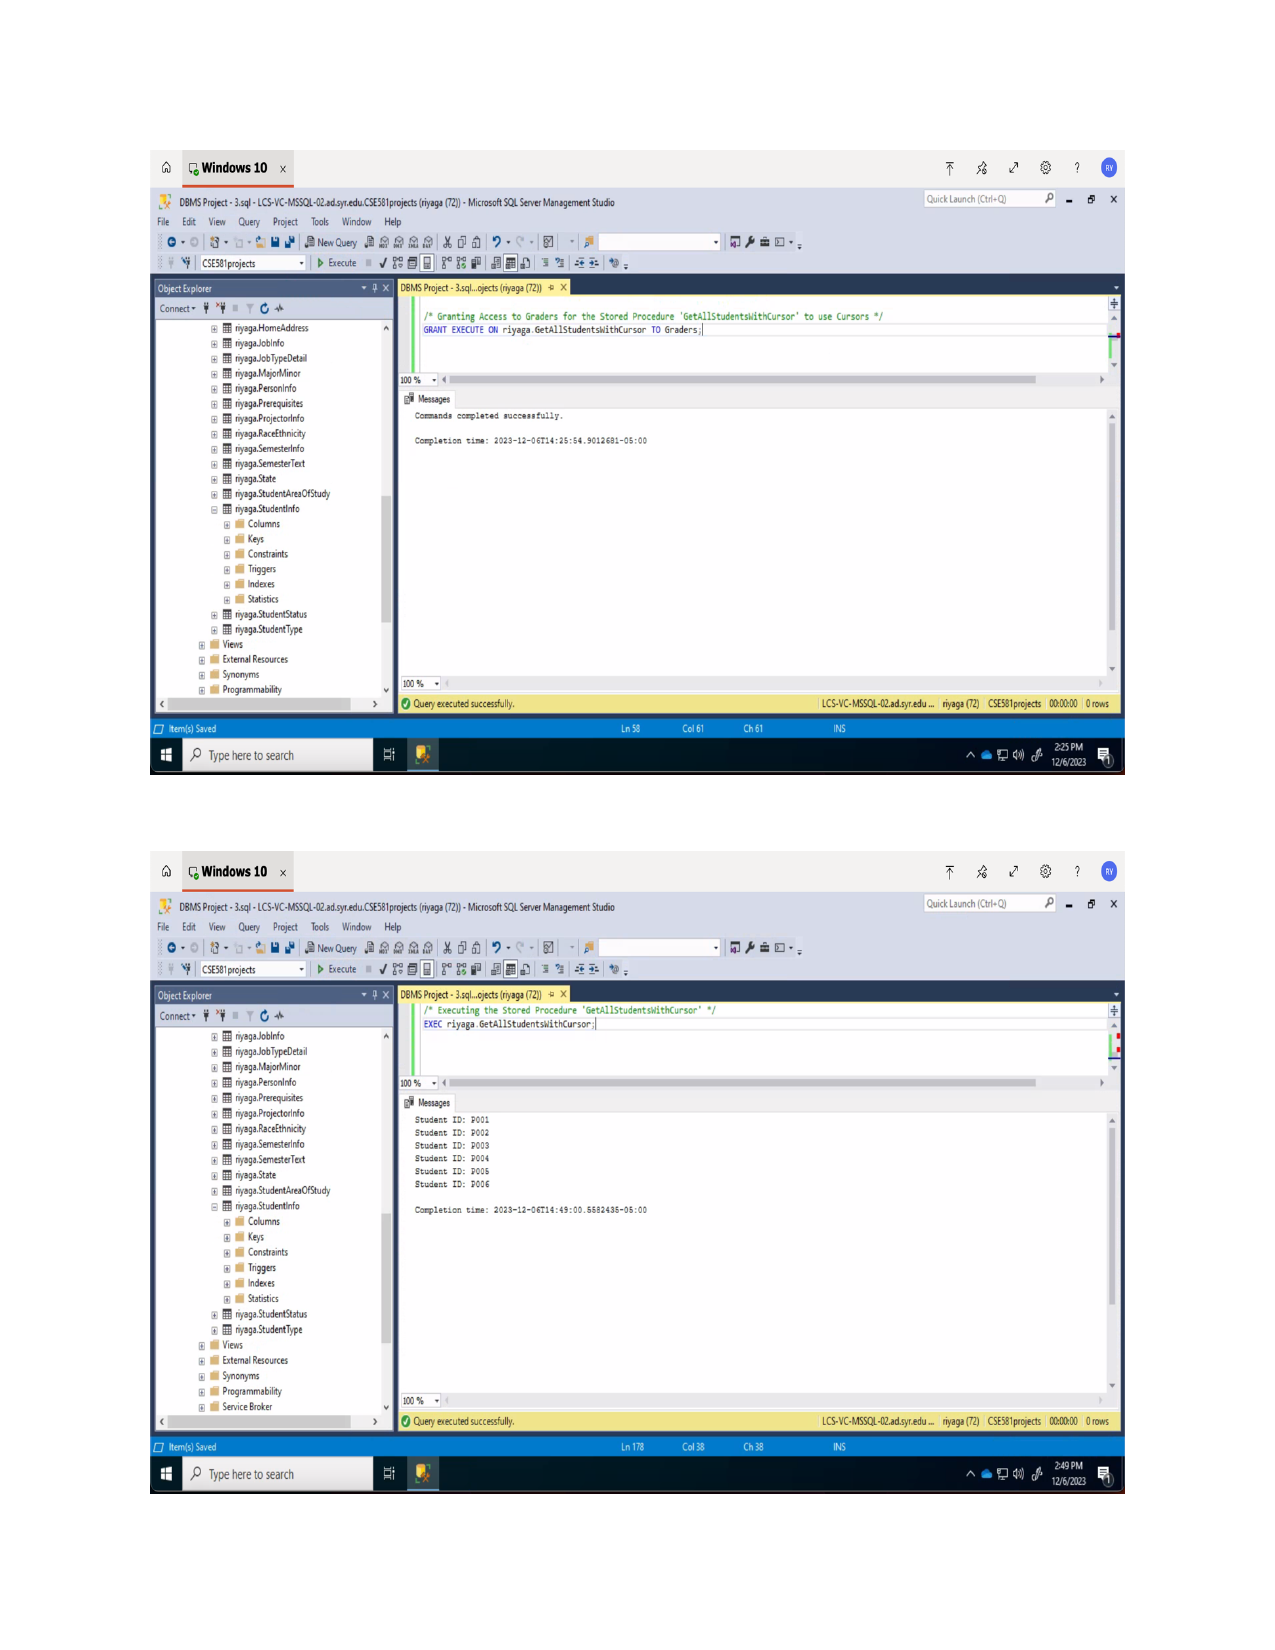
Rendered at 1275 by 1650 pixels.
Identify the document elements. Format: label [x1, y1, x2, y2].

picture [150, 150, 1125, 775]
picture [150, 851, 1125, 1494]
